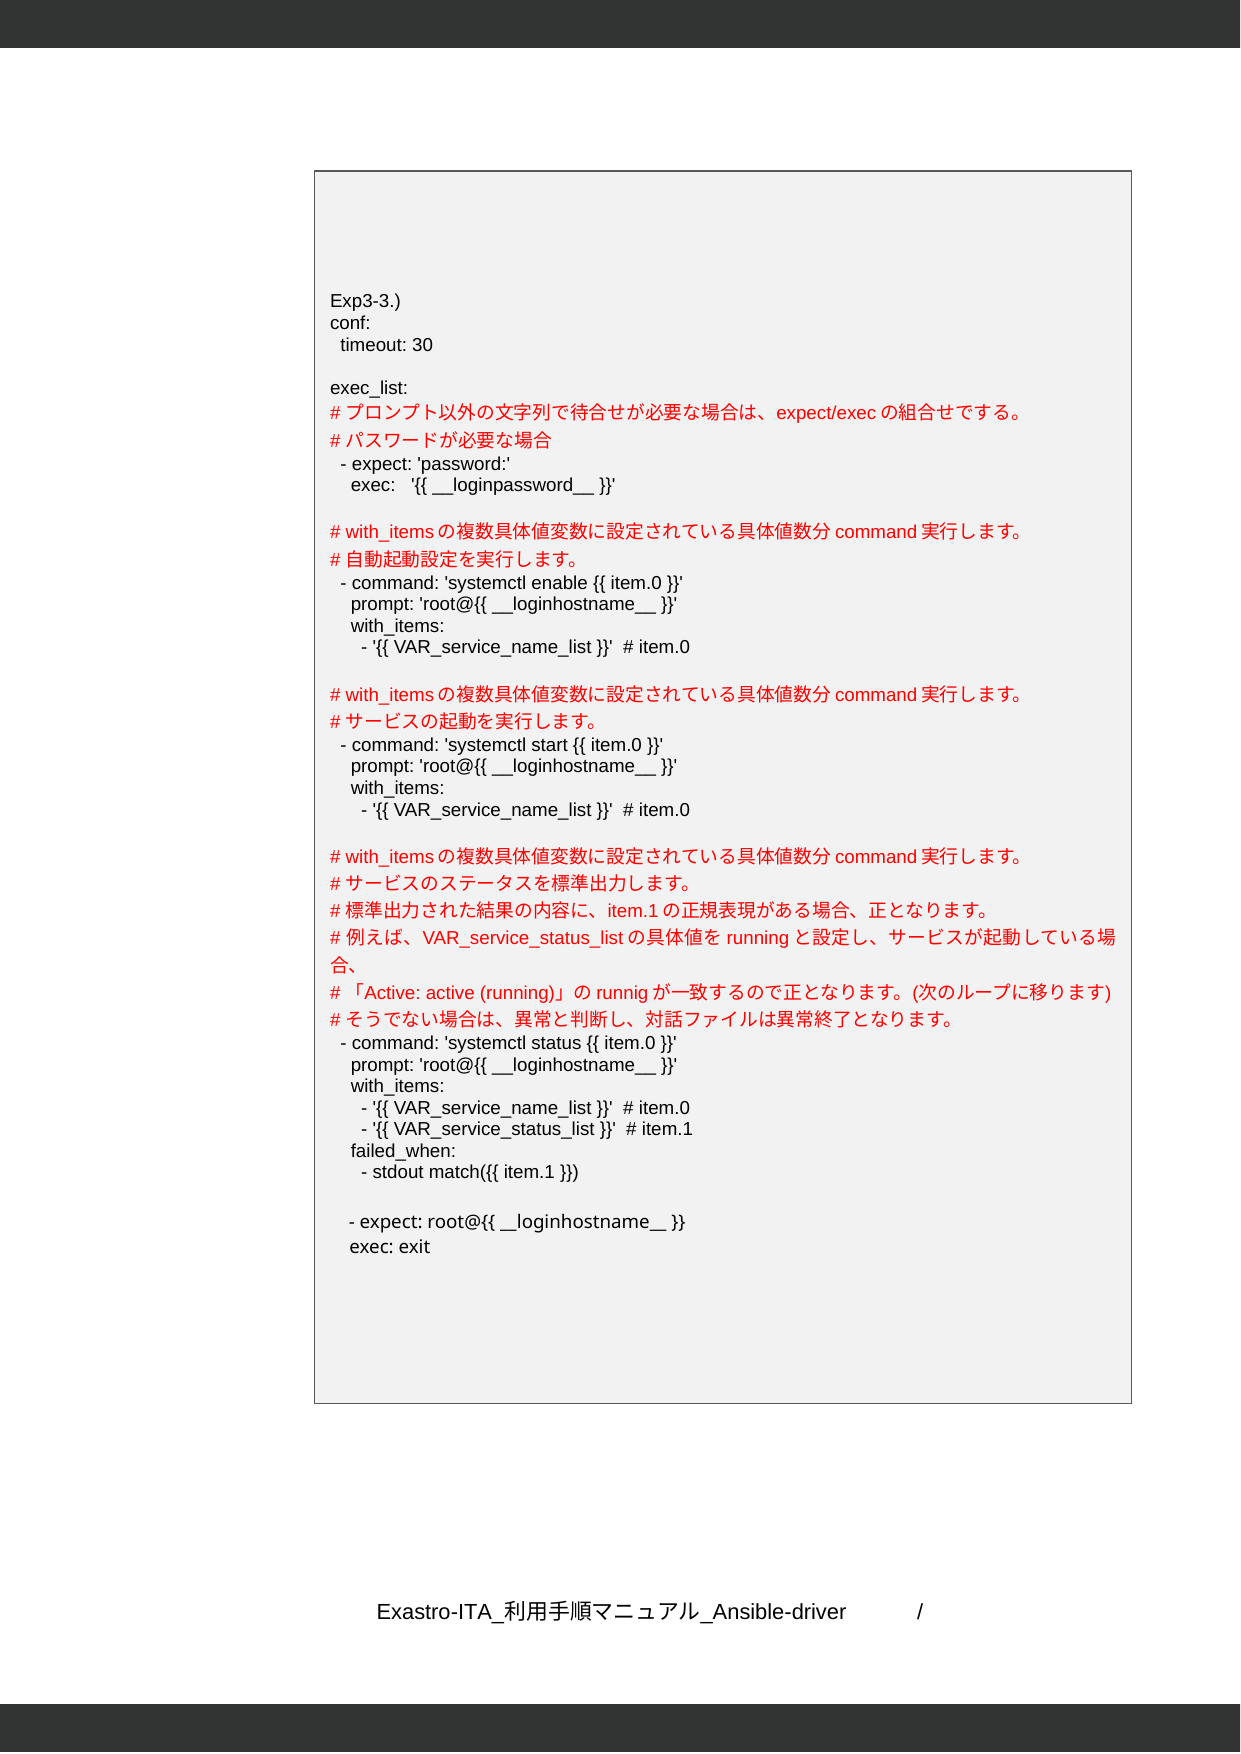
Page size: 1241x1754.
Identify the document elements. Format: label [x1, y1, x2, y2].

picture [0, 0, 1241, 48]
picture [0, 1704, 1241, 1752]
